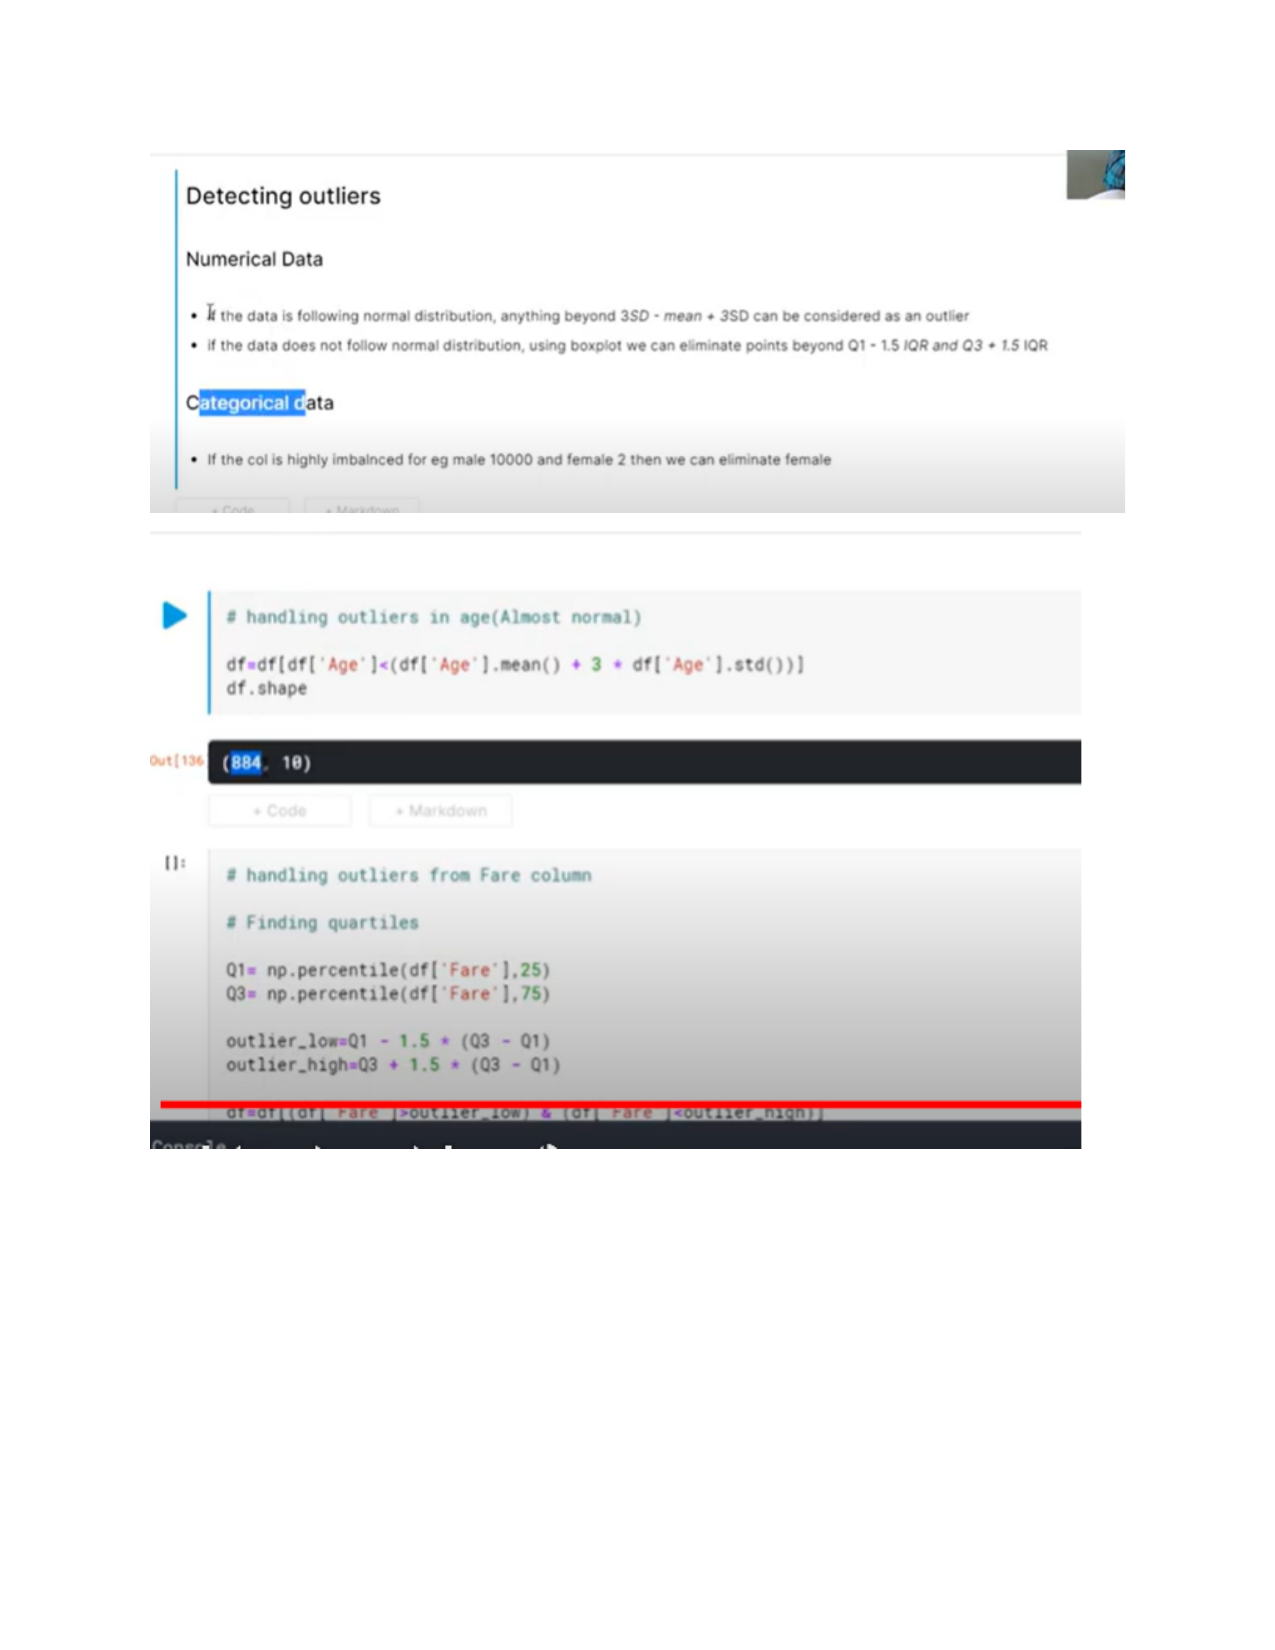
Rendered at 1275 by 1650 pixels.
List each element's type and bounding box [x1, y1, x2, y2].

picture [150, 150, 1125, 513]
picture [150, 531, 1082, 1149]
